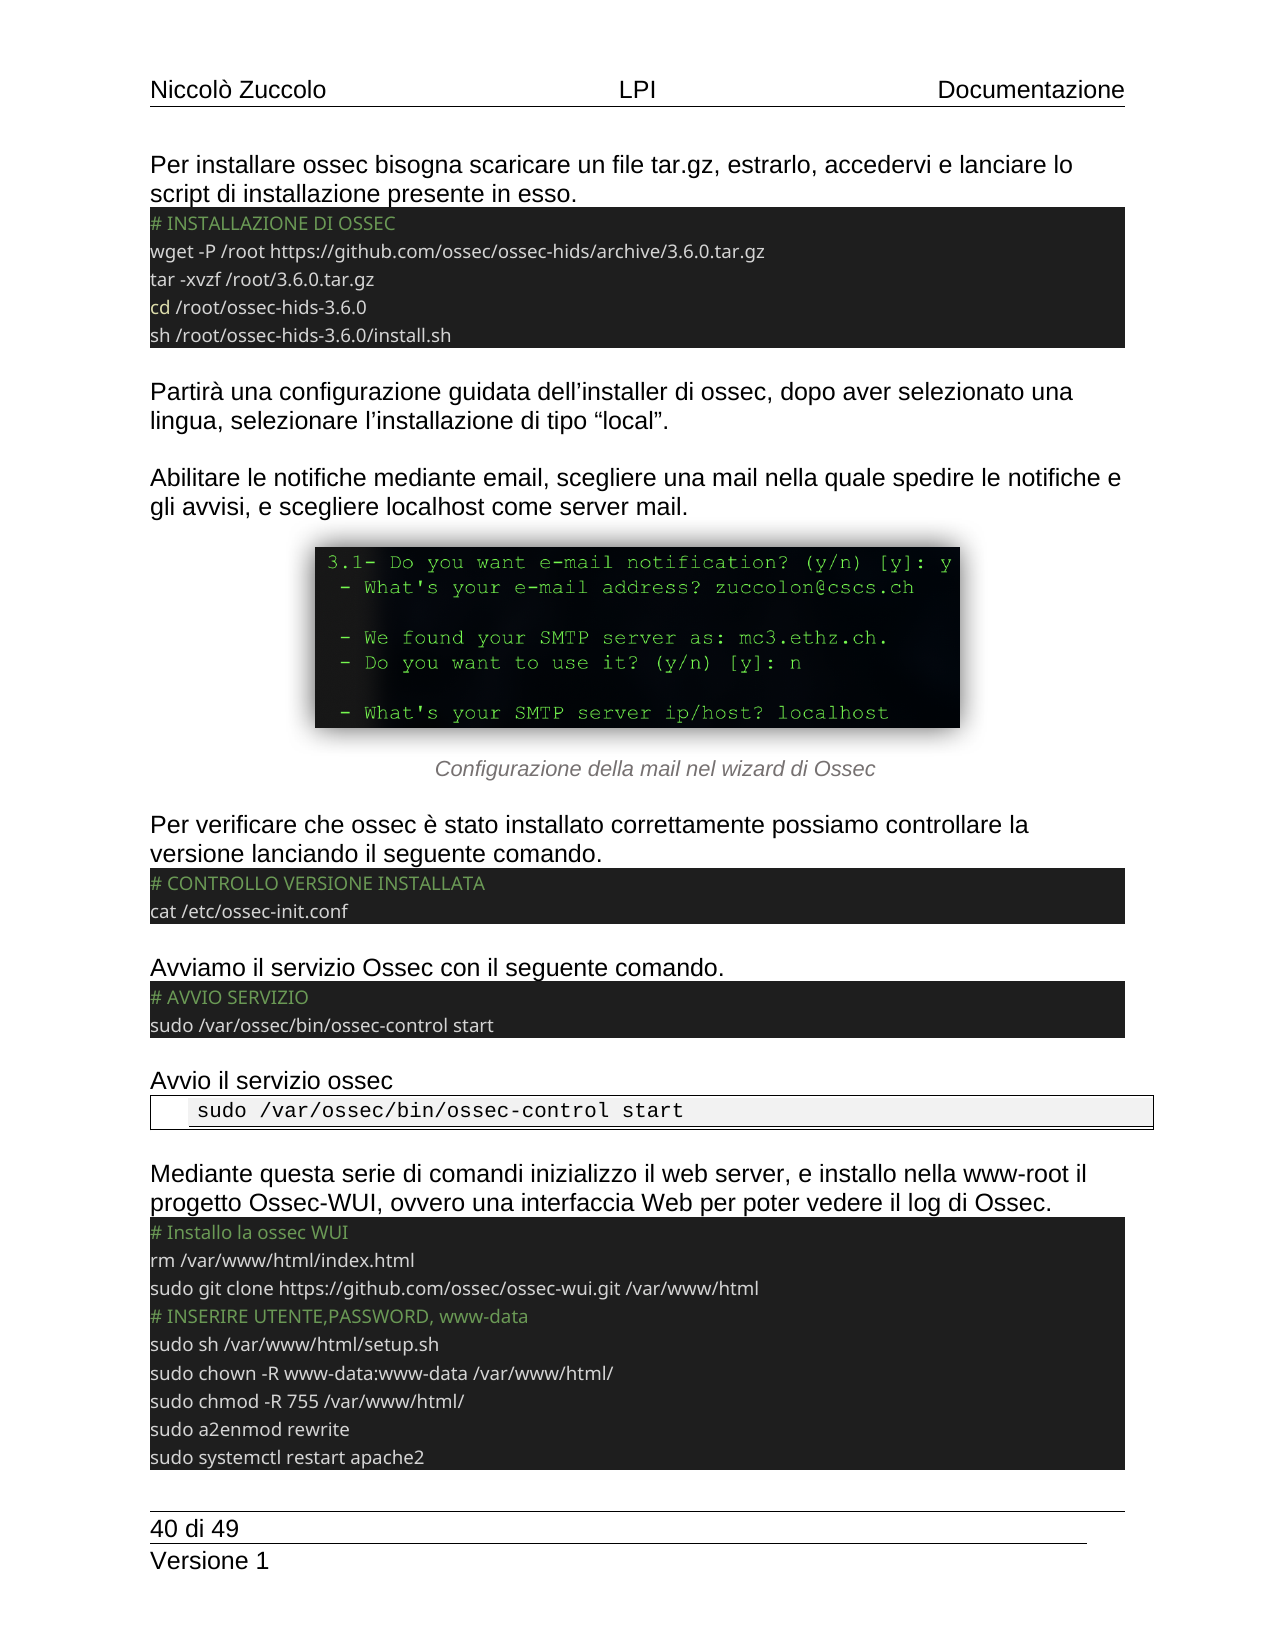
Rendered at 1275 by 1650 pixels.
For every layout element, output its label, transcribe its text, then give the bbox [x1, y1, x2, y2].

text cd /root/ossec-hids-3.6.0 [150, 292, 1125, 320]
text Per installare ossec bisogna scaricare un file tar.gz, estrarlo, accedervi e lanciare lo script di installazione presente in esso. [150, 150, 1125, 207]
text # AVVIO SERVIZIO [150, 981, 1125, 1009]
text wget -P /root https://github.com/ossec/ossec-hids/archive/3.6.0.tar.gz [150, 236, 1125, 264]
text Mediante questa serie di comandi inizializzo il web server, e installo nella www-root il progetto Ossec-WUI, ovvero una interfaccia Web per poter vedere il log di Ossec. [150, 1159, 1125, 1217]
text # INSERIRE UTENTE,PASSWORD, www-data [150, 1301, 1125, 1329]
text sudo git clone https://github.com/ossec/ossec-wui.git /var/www/html [150, 1273, 1125, 1301]
picture [315, 547, 960, 728]
text sudo systemctl restart apache2 [150, 1442, 1125, 1470]
text sh /root/ossec-hids-3.6.0/install.sh [150, 320, 1125, 348]
text sudo a2enmod rewrite [150, 1413, 1125, 1442]
text Partirà una configurazione guidata dell’installer di ossec, dopo aver selezionato una lingua, selezionare l’installazione di tipo “local”. [150, 377, 1125, 434]
text sudo /var/ossec/bin/ossec-control start [188, 1098, 1153, 1126]
text sudo /var/ossec/bin/ossec-control start [150, 1009, 1125, 1038]
text sudo sh /var/www/html/setup.sh [150, 1329, 1125, 1357]
text Abilitare le notifiche mediante email, scegliere una mail nella quale spedire le notifiche e gli avvisi, e scegliere localhost come server mail. [150, 463, 1125, 521]
text cat /etc/ossec-init.conf [150, 896, 1125, 924]
text # INSTALLAZIONE DI OSSEC [150, 207, 1125, 236]
text # Installo la ossec WUI [150, 1217, 1125, 1245]
text # CONTROLLO VERSIONE INSTALLATA [150, 868, 1125, 896]
text sudo chmod -R 755 /var/www/html/ [150, 1385, 1125, 1413]
text Per verificare che ossec è stato installato correttamente possiamo controllare la versione lanciando il seguente comando. [150, 810, 1125, 868]
text Configurazione della mail nel wizard di Ossec [187, 756, 1125, 781]
text rm /var/www/html/index.html [150, 1245, 1125, 1273]
text Avviamo il servizio Ossec con il seguente comando. [150, 953, 1125, 981]
text Avvio il servizio ossec [150, 1066, 1125, 1095]
text tar -xvzf /root/3.6.0.tar.gz [150, 264, 1125, 292]
text sudo chown -R www-data:www-data /var/www/html/ [150, 1357, 1125, 1385]
